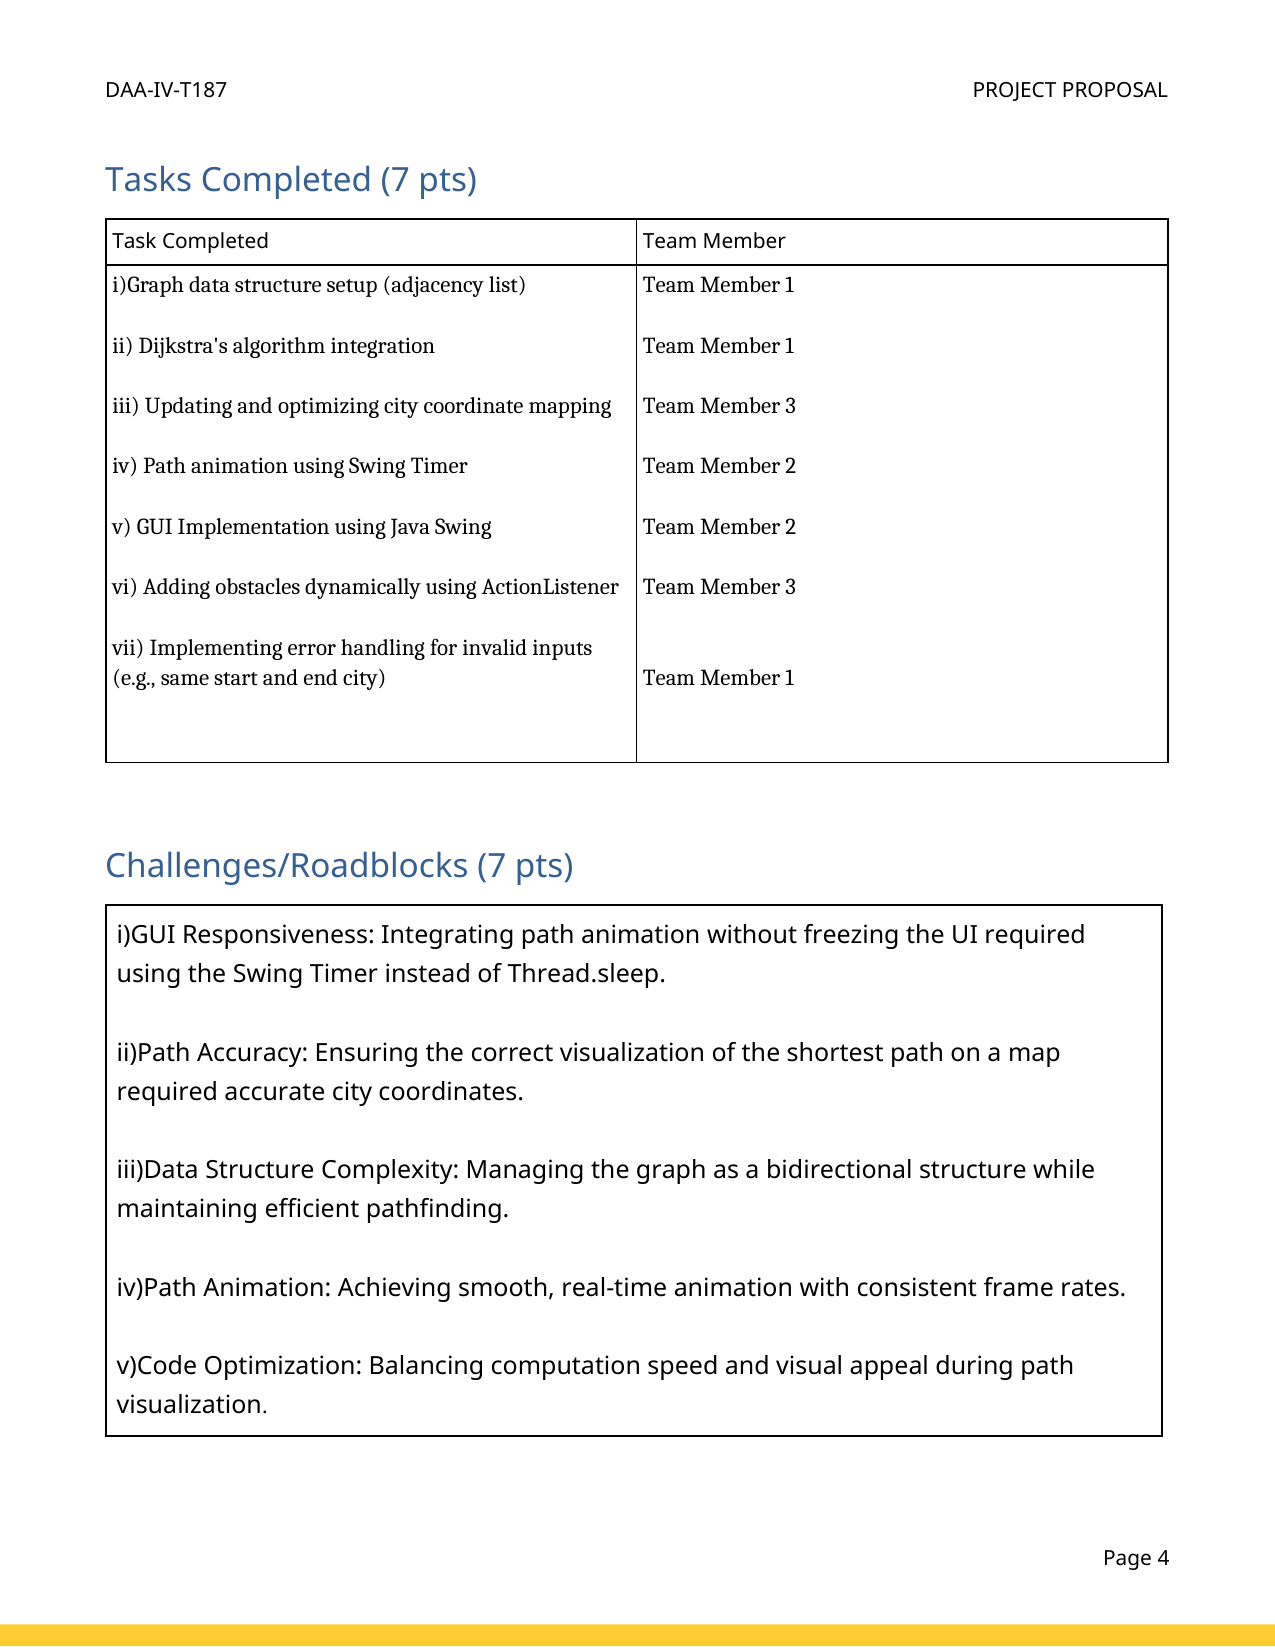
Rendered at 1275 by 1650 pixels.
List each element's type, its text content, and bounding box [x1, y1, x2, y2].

table_header Team Member [637, 220, 1167, 264]
table_cell Team Member 1 Team Member 1 Team Member 3 Team Member 2 Team Member 2 Team Member 3 Team Member 1 [637, 266, 1167, 762]
table_cell i)Graph data structure setup (adjacency list) ii) Dijkstra's algorithm integration iii) Updating and optimizing city coordinate mapping iv) Path animation using Swing Timer v) GUI Implementation using Java Swing vi) Adding obstacles dynamically using ActionListener vii) Implementing error handling for invalid inputs (e.g., same start and end city) [107, 266, 636, 762]
table_header Task Completed [107, 220, 636, 264]
table_header i)GUI Responsiveness: Integrating path animation without freezing the UI required using the Swing Timer instead of Thread.sleep. ii)Path Accuracy: Ensuring the correct visualization of the shortest path on a map required accurate city coordinates. iii)Data Structure Complexity: Managing the graph as a bidirectional structure while maintaining efficient pathfinding. iv)Path Animation: Achieving smooth, real-time animation with consistent frame rates. v)Code Optimization: Balancing computation speed and visual appeal during path visualization. [107, 906, 1161, 1435]
subtitle Tasks Completed (7 pts) [105, 103, 1168, 201]
subtitle Challenges/Roadblocks (7 pts) [105, 797, 1168, 887]
